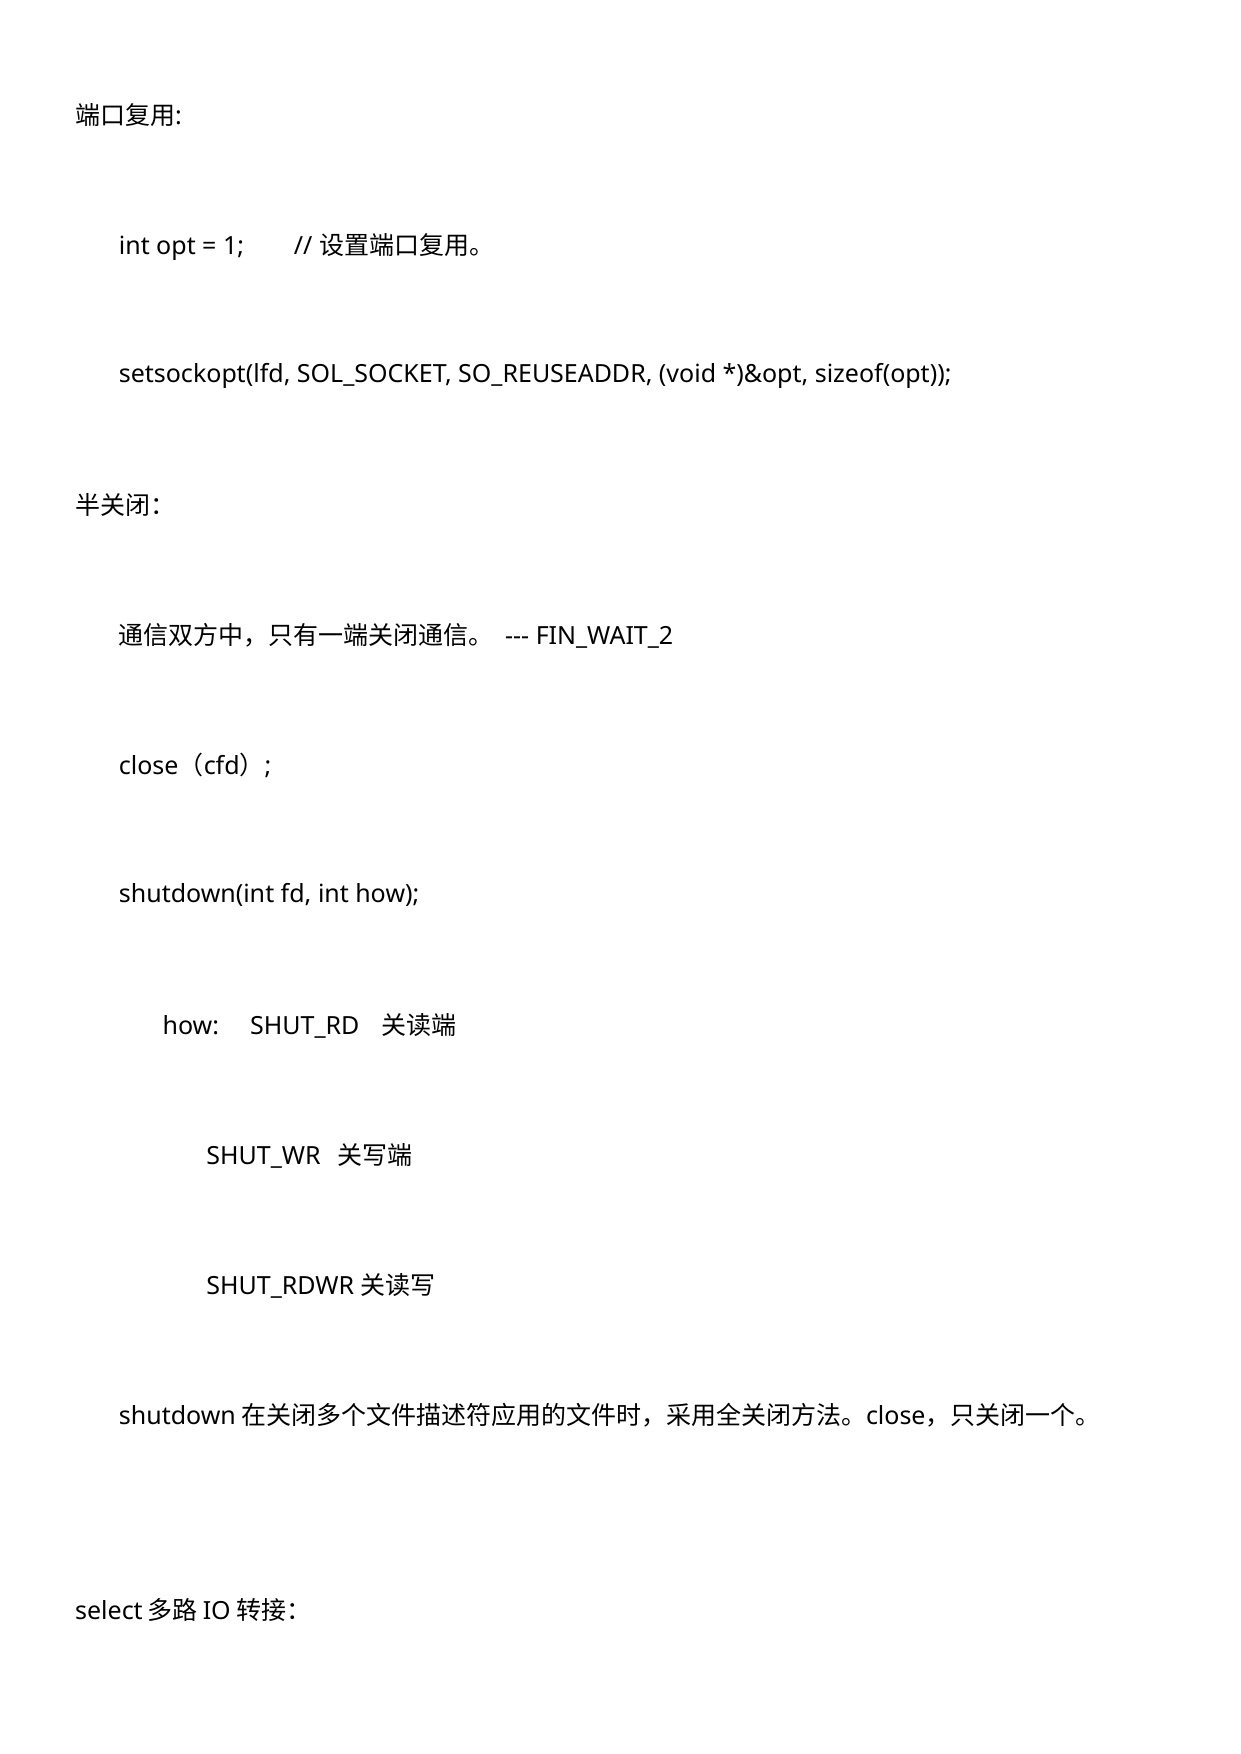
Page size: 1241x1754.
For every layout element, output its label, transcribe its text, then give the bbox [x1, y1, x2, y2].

text 通信双方中，只有一端关闭通信。 --- FIN_WAIT_2 [75, 601, 1165, 666]
text SHUT_RDWR 关读写 [75, 1251, 1165, 1316]
text shutdown(int fd, int how); [75, 861, 1165, 926]
text SHUT_WR 关写端 [75, 1121, 1165, 1186]
text int opt = 1; // 设置端口复用。 [75, 211, 1165, 276]
text setsockopt(lfd, SOL_SOCKET, SO_REUSEADDR, (void *)&opt, sizeof(opt)); [75, 341, 1165, 406]
text 端口复用: [75, 81, 1165, 146]
text close（cfd）; [75, 731, 1165, 796]
text 半关闭： [75, 471, 1165, 536]
text select多路IO转接： [75, 1576, 1165, 1641]
text how: SHUT_RD 关读端 [75, 991, 1165, 1056]
text shutdown在关闭多个文件描述符应用的文件时，采用全关闭方法。close，只关闭一个。 [75, 1381, 1165, 1446]
